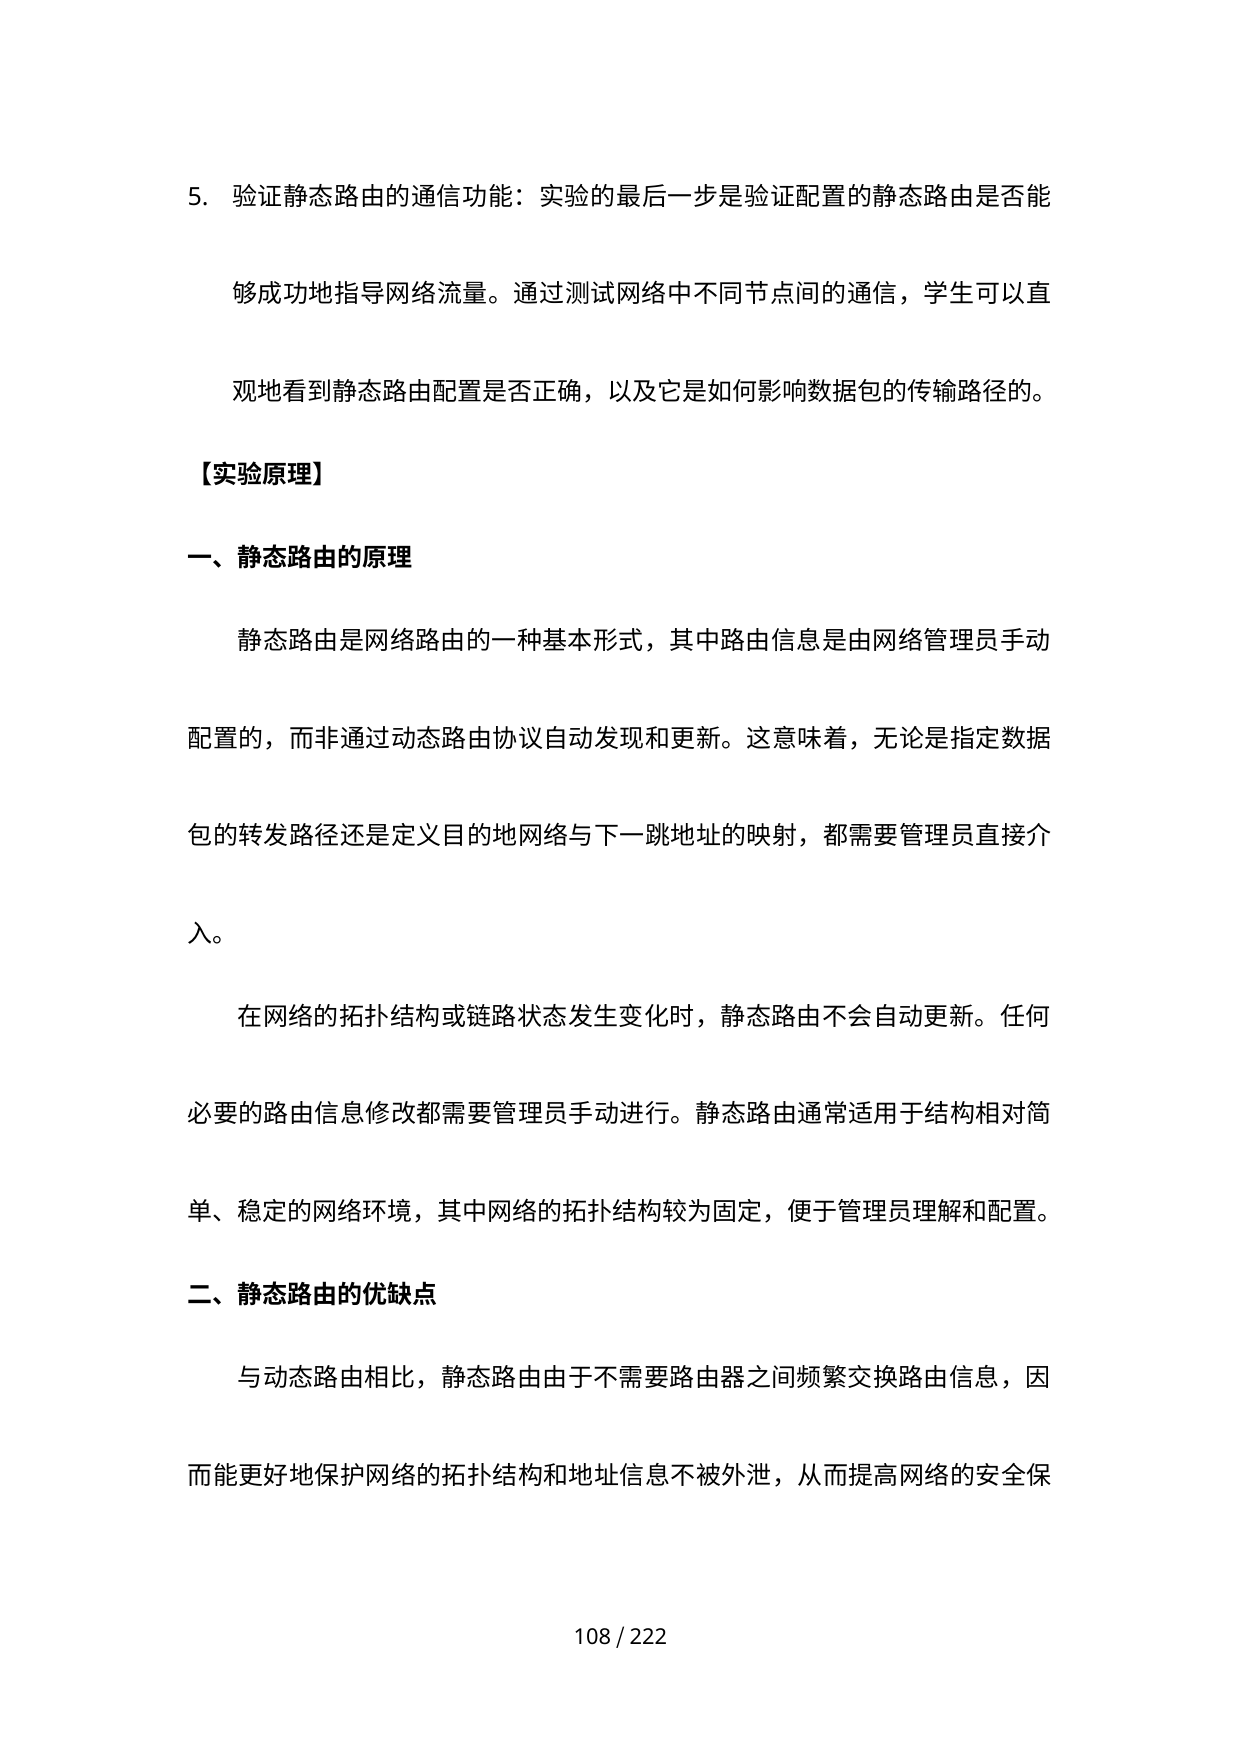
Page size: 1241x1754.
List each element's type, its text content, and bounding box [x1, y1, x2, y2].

text 一、静态路由的原理 [187, 523, 1053, 588]
text 二、静态路由的优缺点 [187, 1260, 1053, 1325]
text 在网络的拓扑结构或链路状态发生变化时，静态路由不会自动更新。任何必要的路由信息修改都需要管理员手动进行。静态路由通常适用于结构相对简单、稳定的网络环境，其中网络的拓扑结构较为固定，便于管理员理解和配置。 [187, 982, 1053, 1242]
list 验证静态路由的通信功能：实验的最后一步是验证配置的静态路由是否能够成功地指导网络流量。通过测试网络中不同节点间的通信，学生可以直观地看到静态路由配置是否正确，以及它是如何影响数据包的传输路径的。 [187, 162, 1053, 422]
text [187, 1343, 1053, 1506]
text 【实验原理】 [187, 440, 1053, 505]
text 静态路由是网络路由的一种基本形式，其中路由信息是由网络管理员手动配置的，而非通过动态路由协议自动发现和更新。这意味着，无论是指定数据包的转发路径还是定义目的地网络与下一跳地址的映射，都需要管理员直接介入。 [187, 606, 1053, 964]
